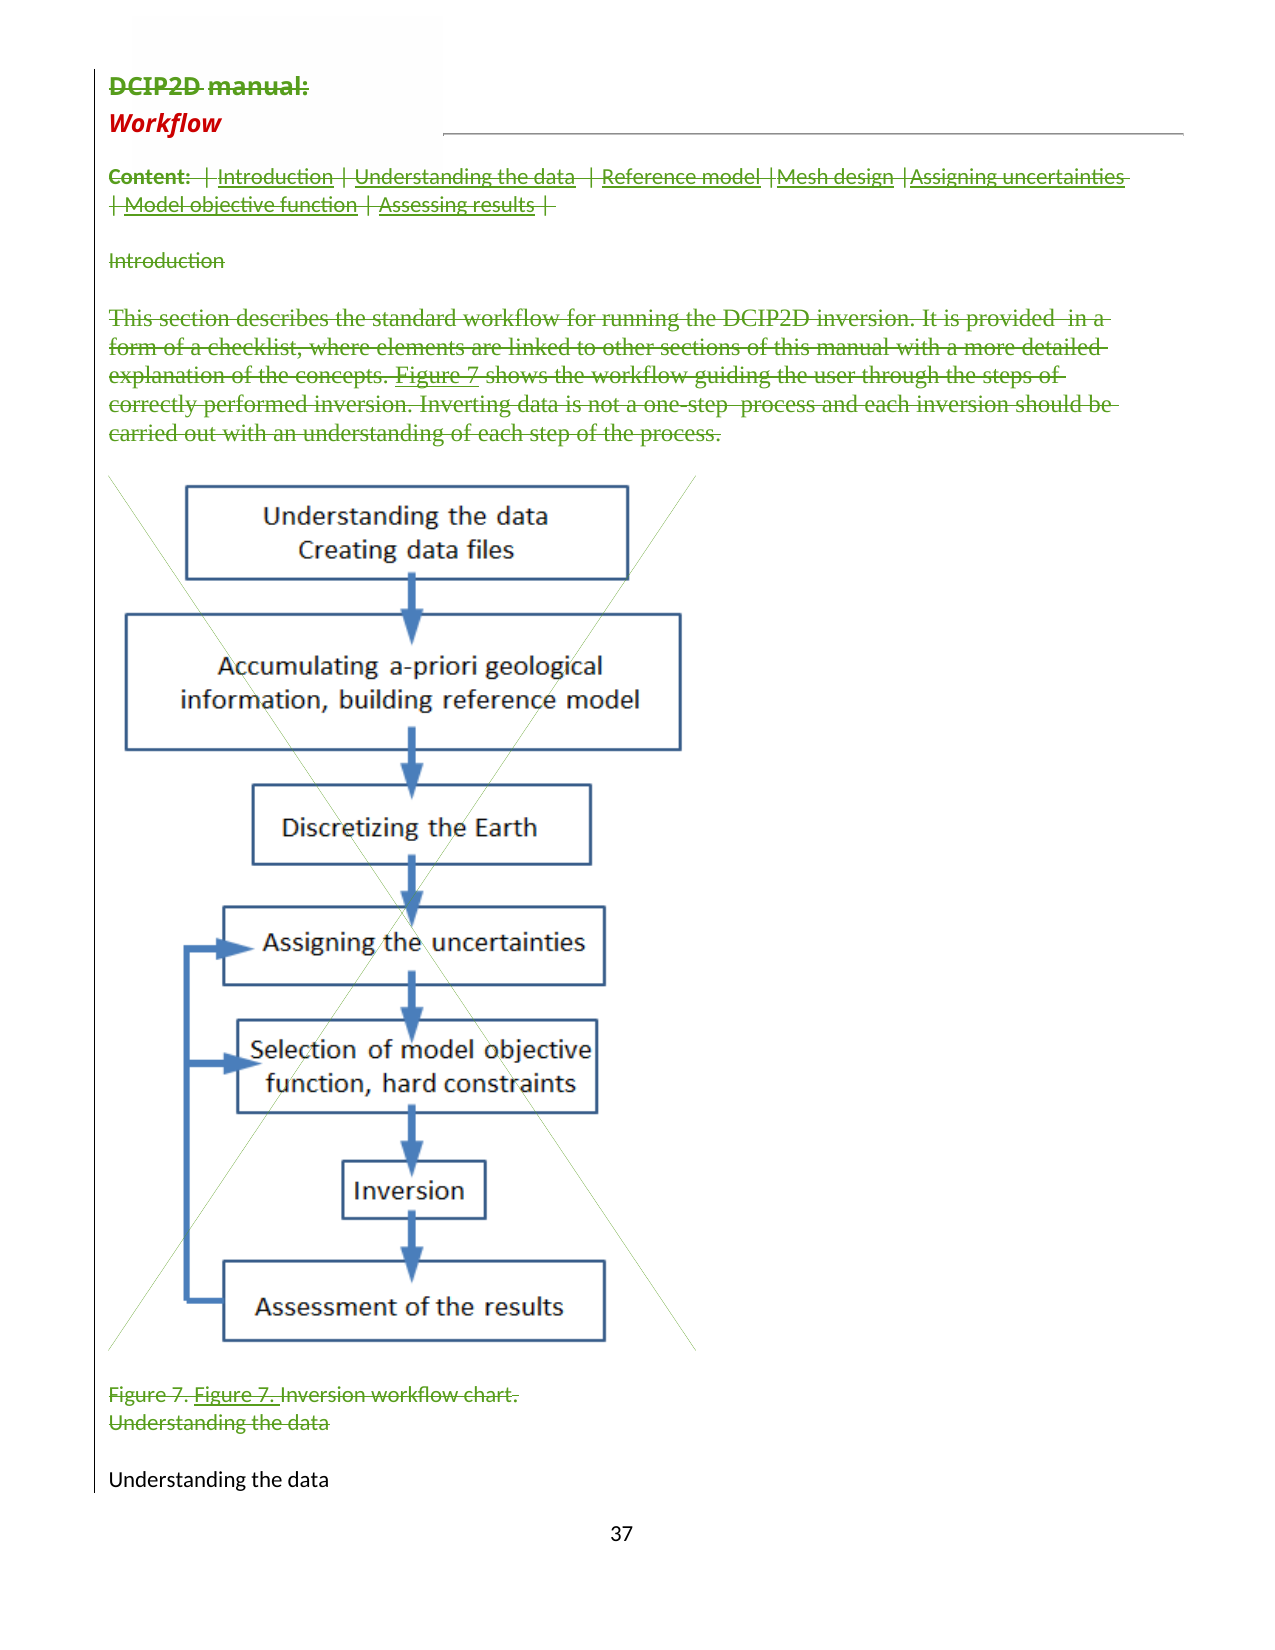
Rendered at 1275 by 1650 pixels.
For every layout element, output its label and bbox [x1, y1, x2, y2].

picture [109, 475, 695, 911]
picture [108, 477, 401, 1349]
picture [403, 477, 696, 1349]
picture [188, 80, 195, 88]
picture [135, 121, 140, 129]
picture [132, 16, 443, 174]
picture [109, 915, 695, 1351]
